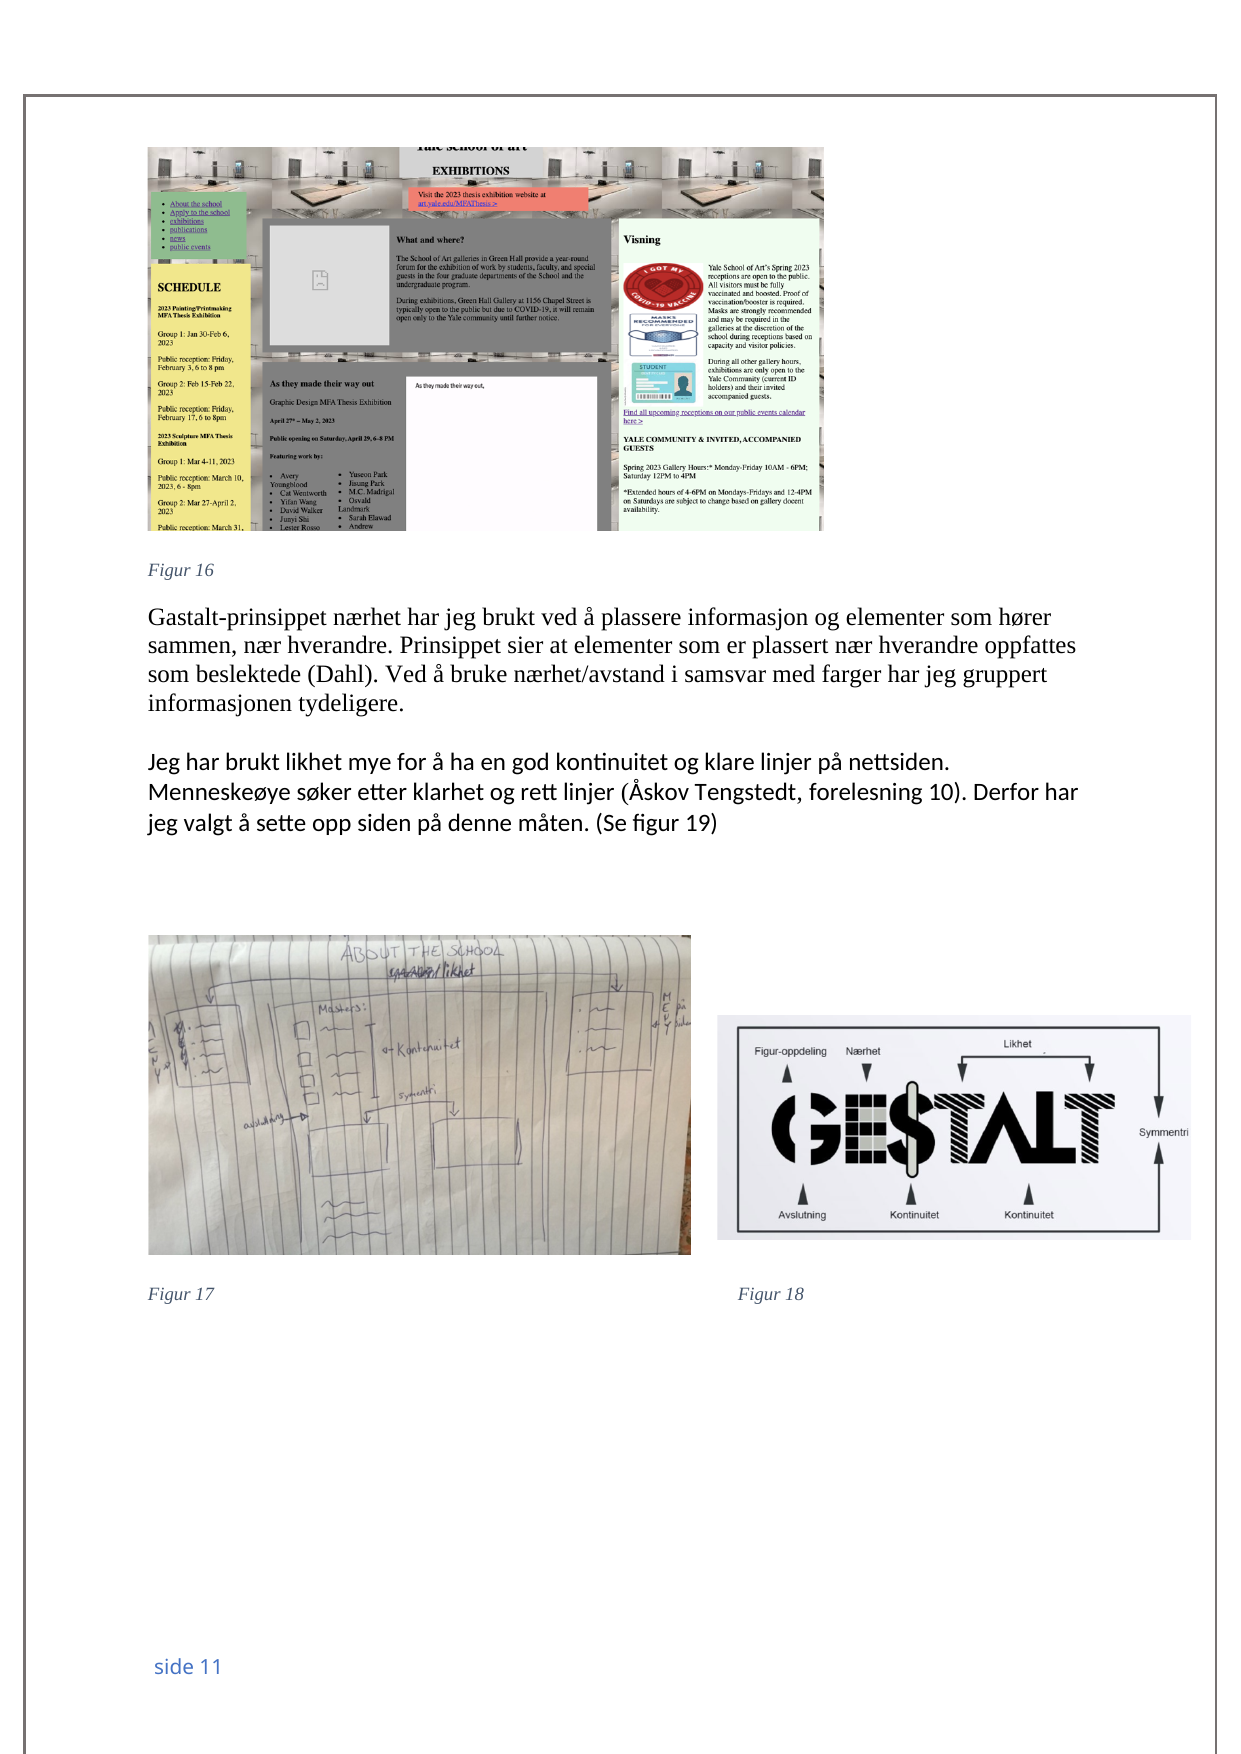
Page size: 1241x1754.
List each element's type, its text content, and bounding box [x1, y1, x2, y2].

picture [149, 935, 691, 1255]
picture [716, 1015, 1191, 1239]
picture [147, 147, 824, 531]
text Jeg har brukt likhet mye for å ha en god kontinuitet og klare linjer på nettsiden. Menneskeøye søker etter klarhet og rett linjer (Åskov Tengstedt, forelesning 10). Derfor har jeg valgt å sette opp siden på denne måten. (Se figur 19) [148, 746, 1093, 837]
text Gastalt-prinsippet nærhet har jeg brukt ved å plassere informasjon og elementer som hører sammen, nær hverandre. Prinsippet sier at elementer som er plassert nær hverandre oppfattes som beslektede (Dahl). Ved å bruke nærhet/avstand i samsvar med farger har jeg gruppert informasjonen tydeligere. [148, 602, 1093, 717]
